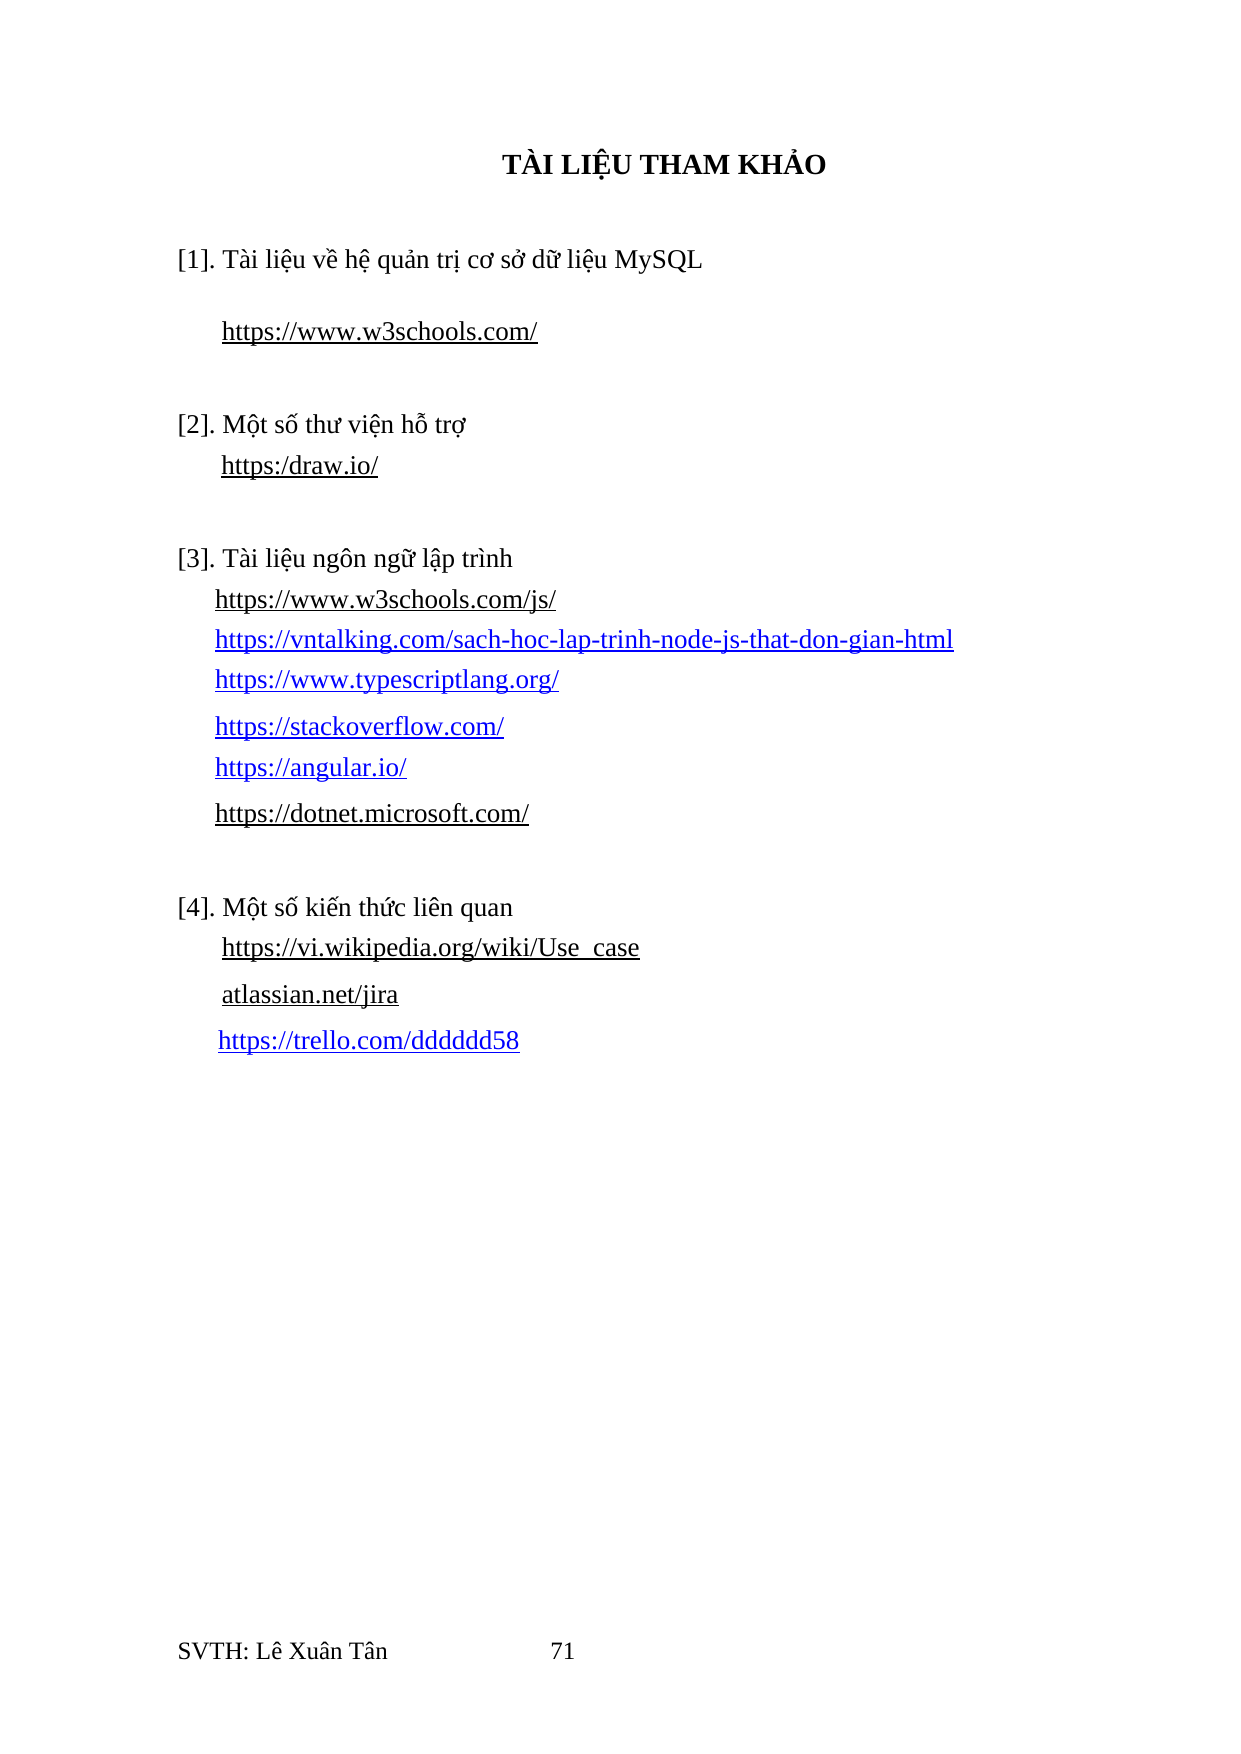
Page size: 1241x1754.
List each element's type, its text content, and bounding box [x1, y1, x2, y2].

text [1]. Tài liệu về hệ quản trị cơ sở dữ liệu MySQL [177, 243, 1152, 275]
text https://www.typescriptlang.org/ [215, 663, 1152, 695]
text https://www.w3schools.com/ [222, 315, 1152, 346]
text https://angular.io/ [215, 751, 1152, 782]
text [2]. Một số thư viện hỗ trợ [177, 408, 1152, 440]
text TÀI LIỆU THAM KHẢO [177, 147, 1152, 181]
text [4]. Một số kiến thức liên quan [177, 891, 1152, 922]
text https://www.w3schools.com/js/ [215, 583, 1152, 614]
text [3]. Tài liệu ngôn ngữ lập trình [177, 542, 1152, 573]
text atlassian.net/jira [222, 978, 1152, 1009]
text https://trello.com/dddddd58 [177, 1024, 1152, 1056]
text https:/draw.io/ [177, 449, 1152, 480]
text https://dotnet.microsoft.com/ [215, 797, 1152, 828]
text https://vntalking.com/sach-hoc-lap-trinh-node-js-that-don-gian-html [215, 623, 1152, 654]
text https://stackoverflow.com/ [215, 710, 1152, 741]
text https://vi.wikipedia.org/wiki/Use_case [222, 931, 1152, 962]
